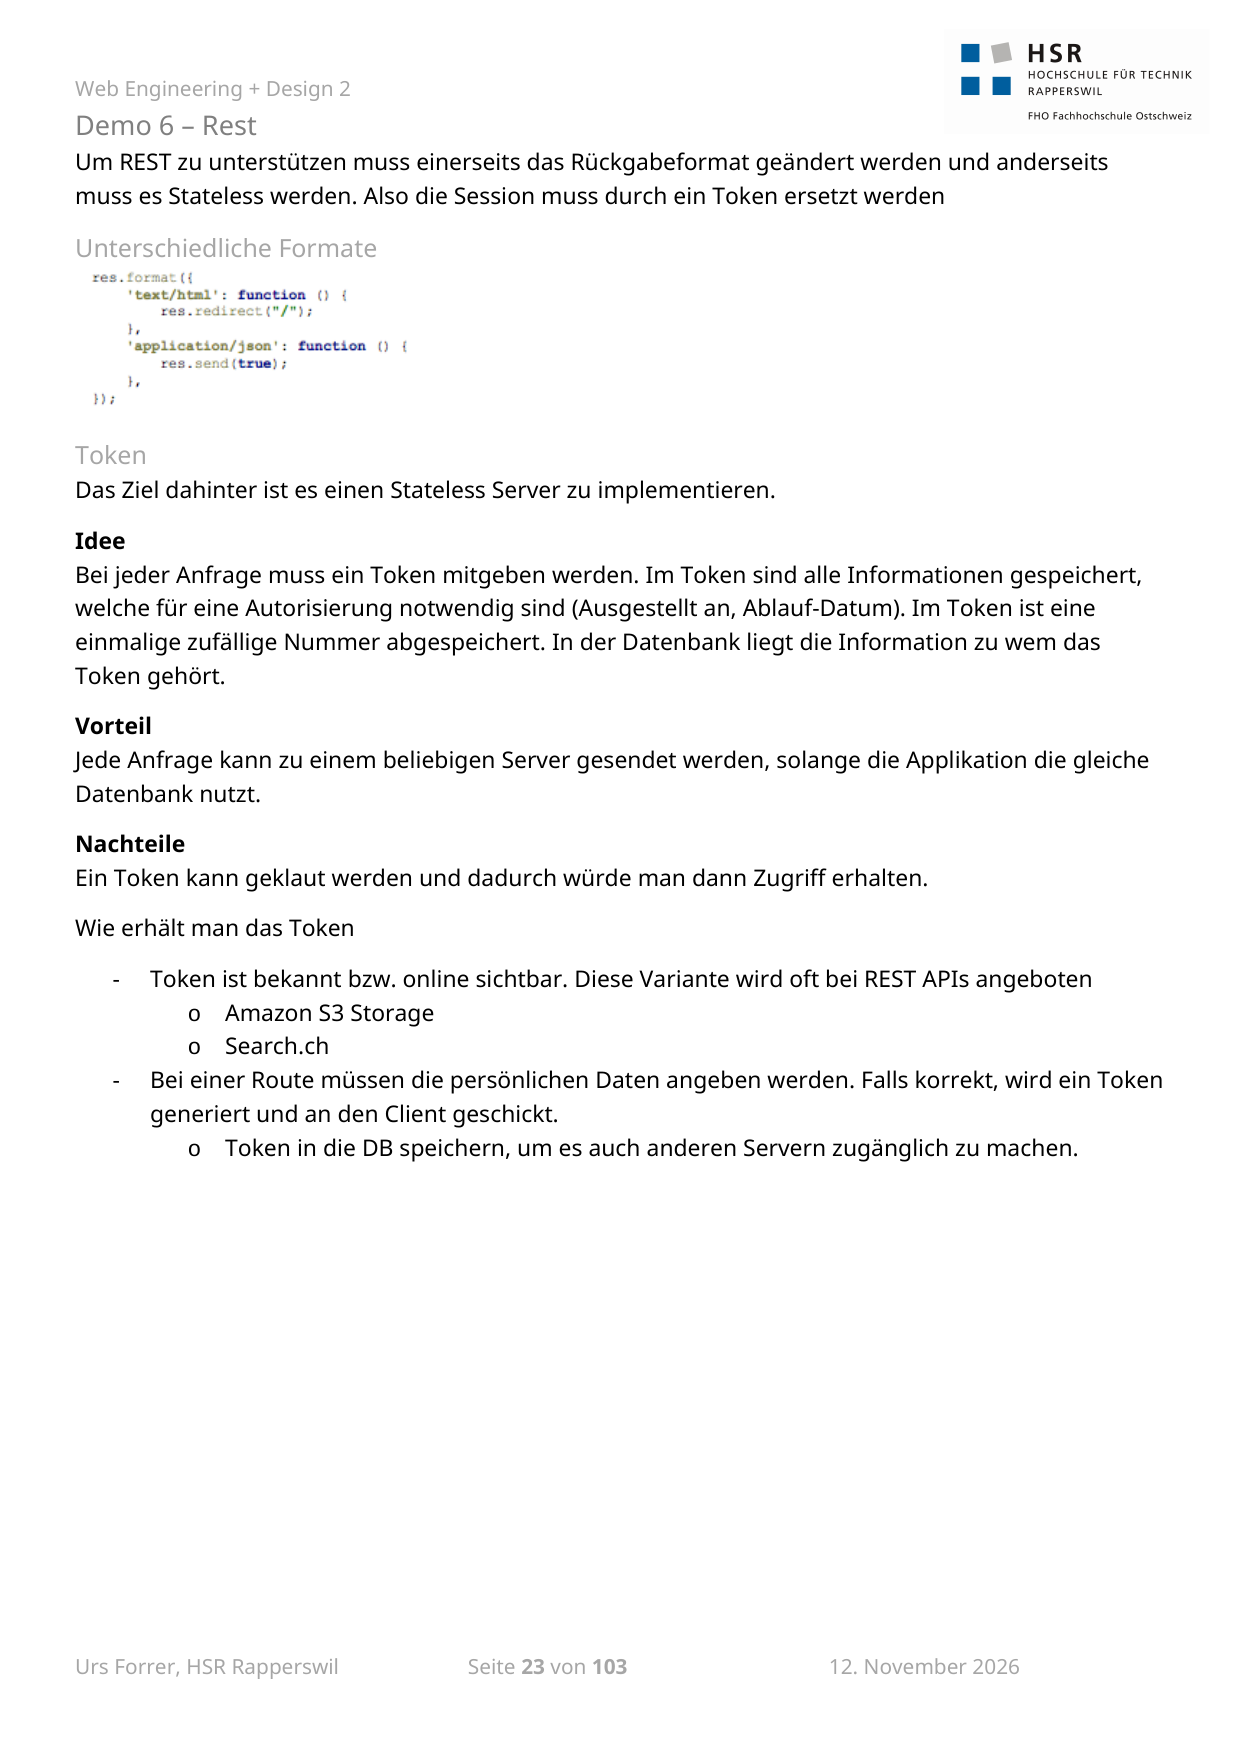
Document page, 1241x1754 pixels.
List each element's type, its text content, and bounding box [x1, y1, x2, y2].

list Token ist bekannt bzw. online sichtbar. Diese Variante wird oft bei REST APIs angeboten [112, 963, 1165, 994]
picture [75, 267, 421, 419]
list Amazon S3 Storage [187, 996, 1165, 1028]
list Search.ch [187, 1030, 1165, 1062]
picture [943, 29, 1210, 134]
text Wie erhält man das Token [75, 912, 1165, 943]
text Um REST zu unterstützen muss einerseits das Rückgabeformat geändert werden und anderseits muss es Stateless werden. Also die Session muss durch ein Token ersetzt werden [75, 146, 1165, 211]
list Token in die DB speichern, um es auch anderen Servern zugänglich zu machen. [187, 1132, 1165, 1163]
subtitle Demo 6 – Rest [75, 106, 1165, 143]
subtitle Token [75, 438, 1165, 472]
text Idee Bei jeder Anfrage muss ein Token mitgeben werden. Im Token sind alle Informationen gespeichert, welche für eine Autorisierung notwendig sind (Ausgestellt an, Ablauf-Datum). Im Token ist eine einmalige zufällige Nummer abgespeichert. In der Datenbank liegt die Information zu wem das Token gehört. [75, 525, 1165, 691]
text Nachteile Ein Token kann geklaut werden und dadurch würde man dann Zugriff erhalten. [75, 828, 1165, 893]
subtitle Unterschiedliche Formate [75, 230, 1165, 264]
text Vorteil Jede Anfrage kann zu einem beliebigen Server gesendet werden, solange die Applikation die gleiche Datenbank nutzt. [75, 710, 1165, 809]
list Bei einer Route müssen die persönlichen Daten angeben werden. Falls korrekt, wird ein Token generiert und an den Client geschickt. [112, 1064, 1165, 1129]
text Das Ziel dahinter ist es einen Stateless Server zu implementieren. [75, 474, 1165, 506]
